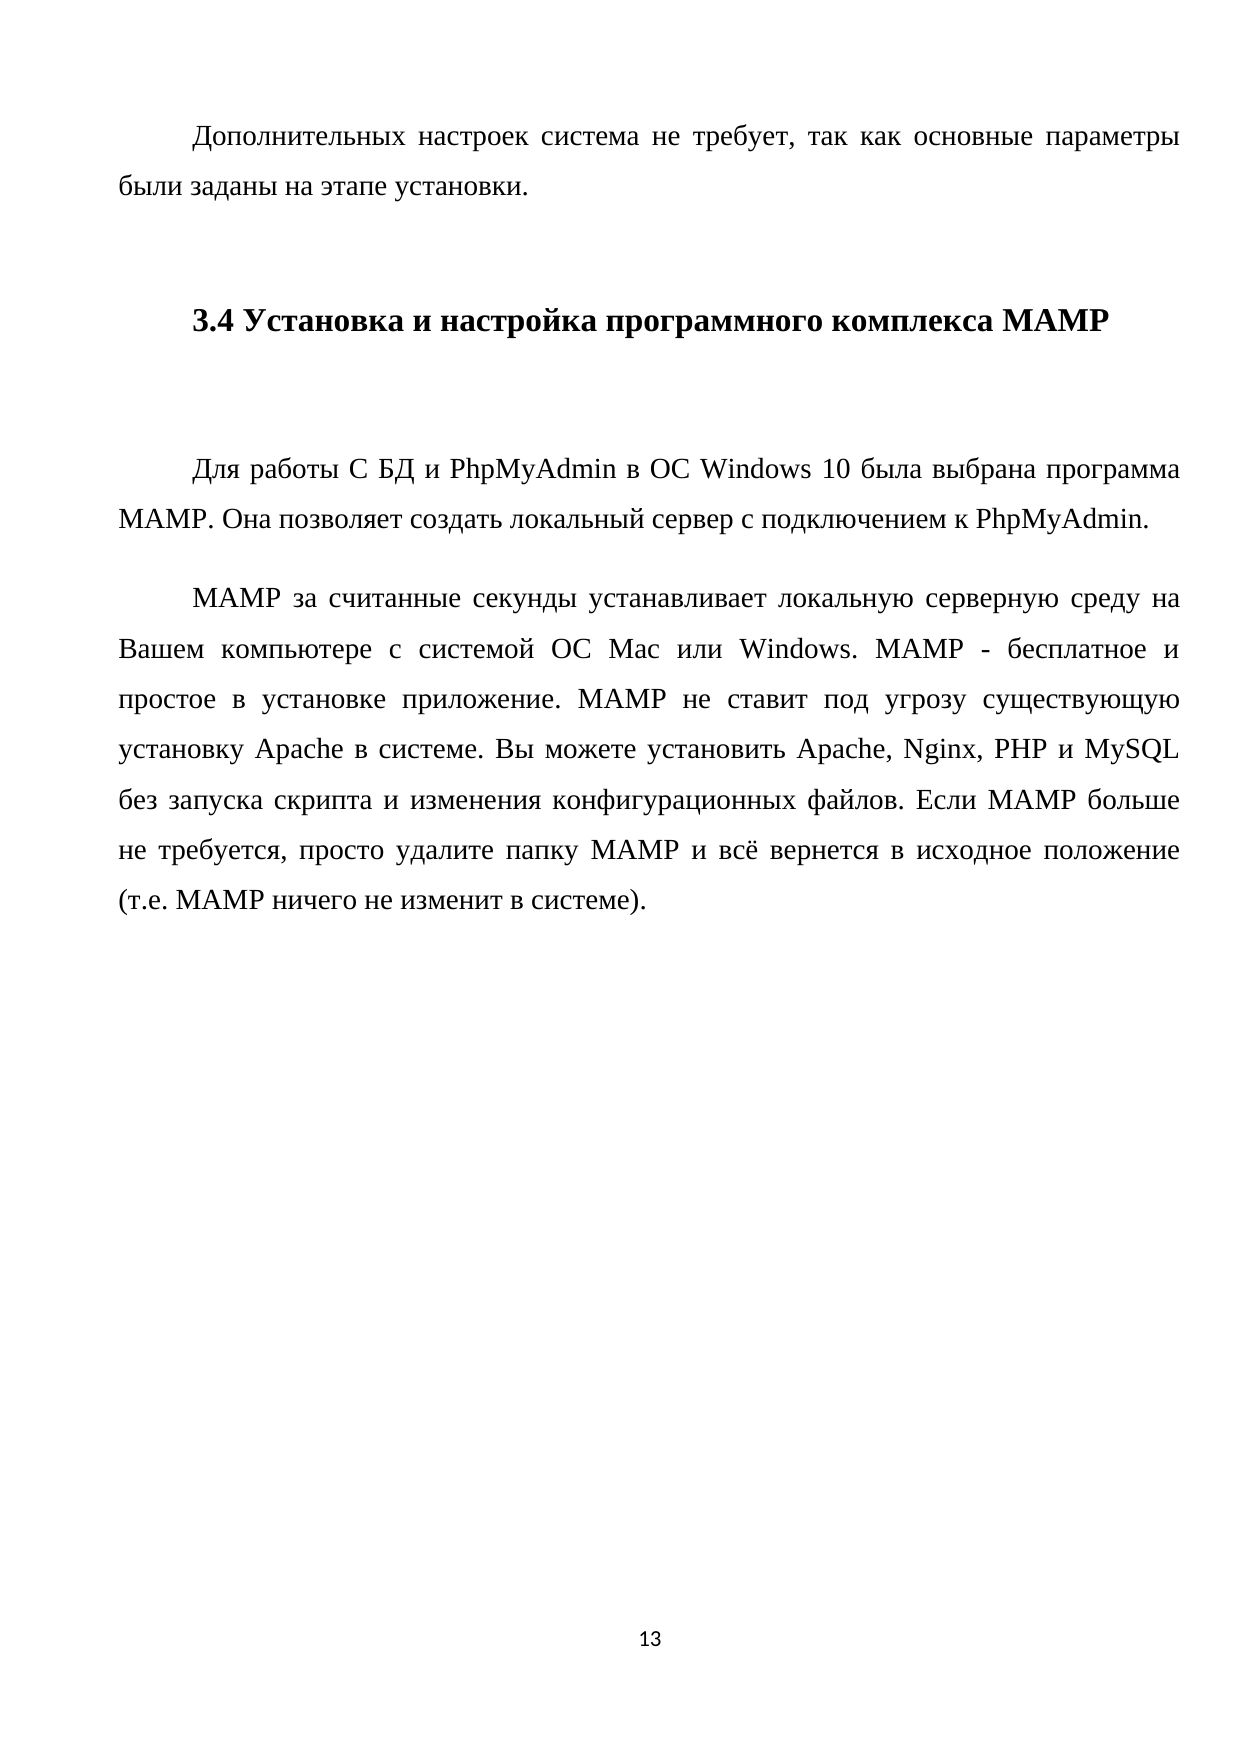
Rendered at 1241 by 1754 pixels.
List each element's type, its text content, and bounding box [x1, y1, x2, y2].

text Для работы С БД и PhpMyAdmin в ОС Windows 10 была выбрана программа MAMP. Она позволяет создать локальный сервер с подключением к PhpMyAdmin. [118, 451, 1181, 534]
subtitle 3.4 Установка и настройка программного комплекса MAMP [118, 301, 1181, 339]
text Дополнительных настроек система не требует, так как основные параметры были заданы на этапе установки. [118, 118, 1181, 202]
text MAMP за считанные секунды устанавливает локальную серверную среду на Вашем компьютере с системой ОС Mac или Windows. MAMP - бесплатное и простое в установке приложение. MAMP не ставит под угрозу существующую установку Apache в системе. Вы можете установить Apache, Nginx, PHP и MySQL без запуска скрипта и изменения конфигурационных файлов. Если MAMP больше не требуется, просто удалите папку MAMP и всё вернется в исходное положение (т.е. MAMP ничего не изменит в системе). [118, 581, 1181, 916]
